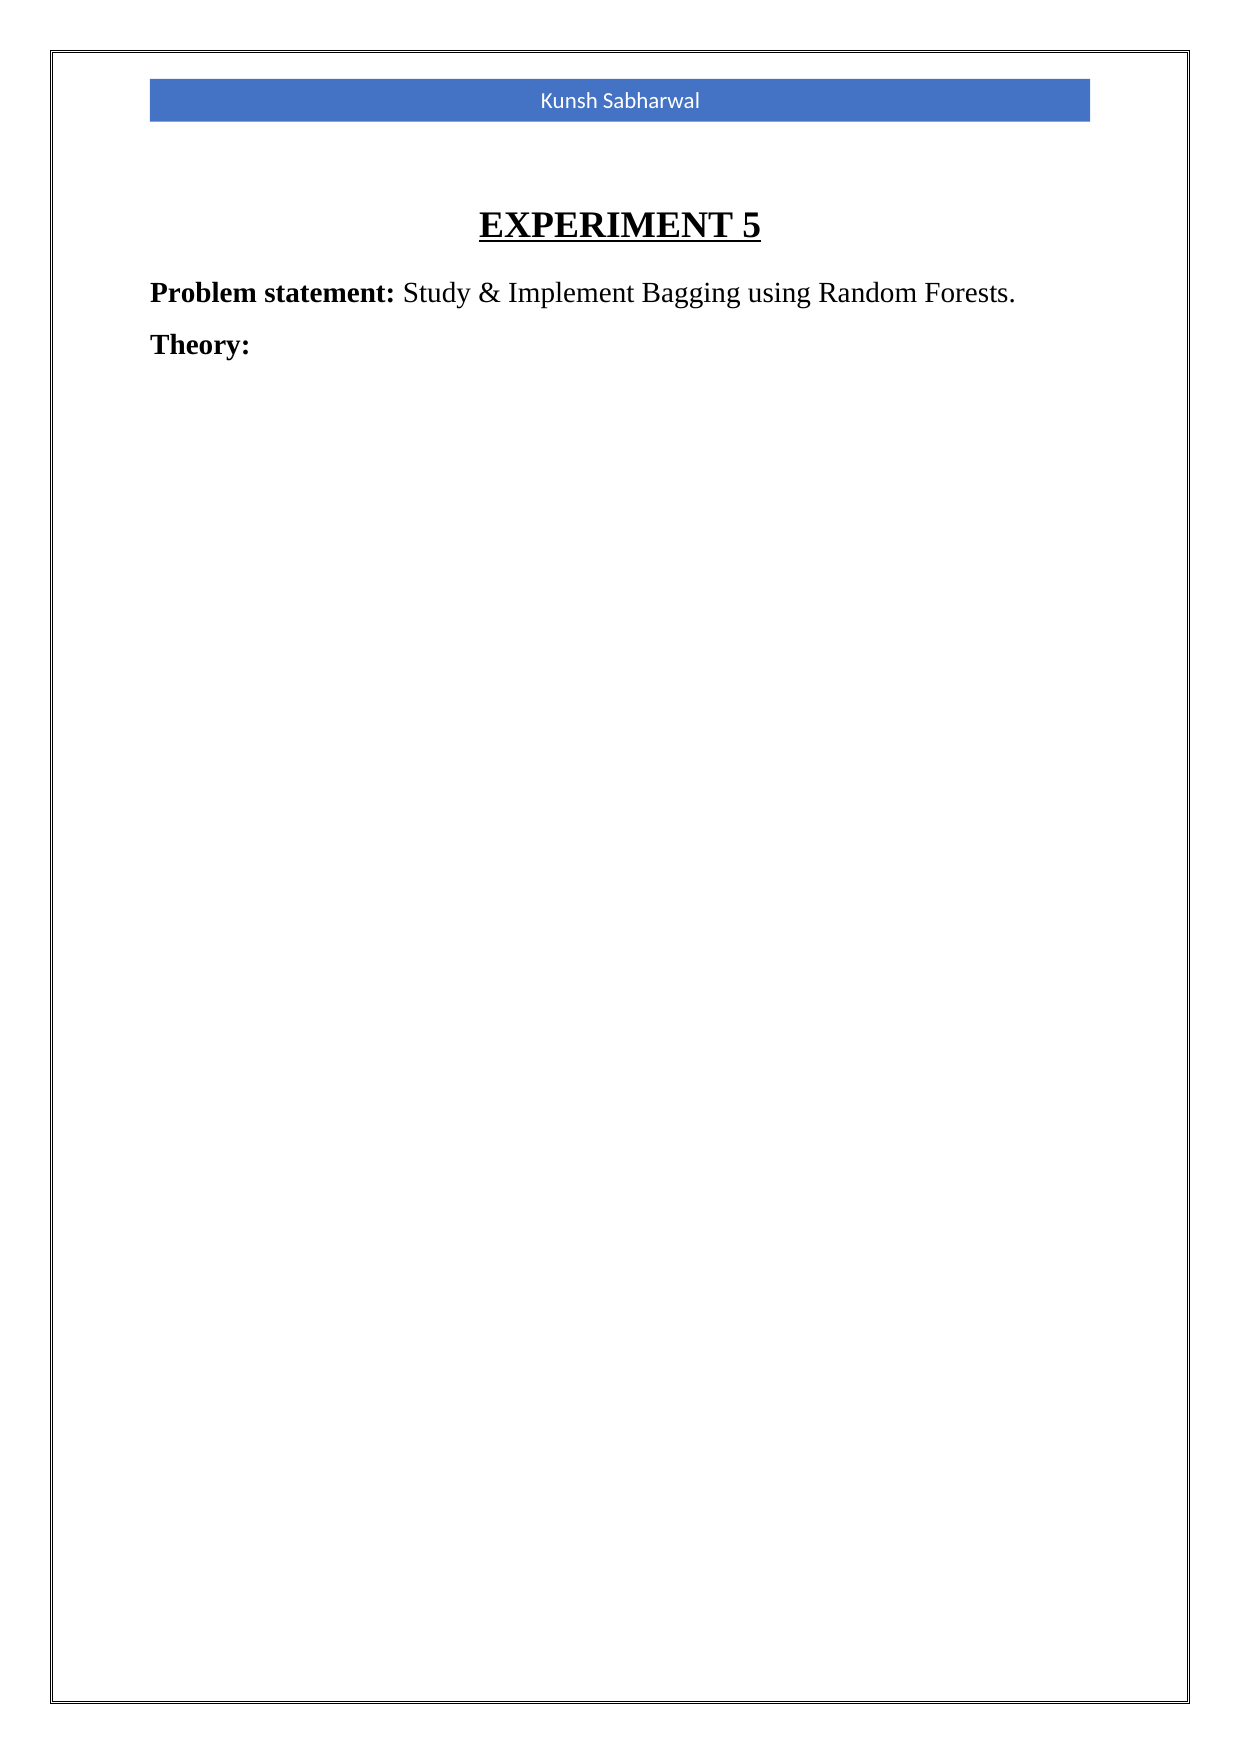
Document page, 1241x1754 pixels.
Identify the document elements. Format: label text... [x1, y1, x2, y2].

text Problem statement: Study & Implement Bagging using Random Forests. [150, 275, 1090, 308]
text Theory: [150, 327, 1090, 361]
text EXPERIMENT 5 [150, 203, 1090, 246]
